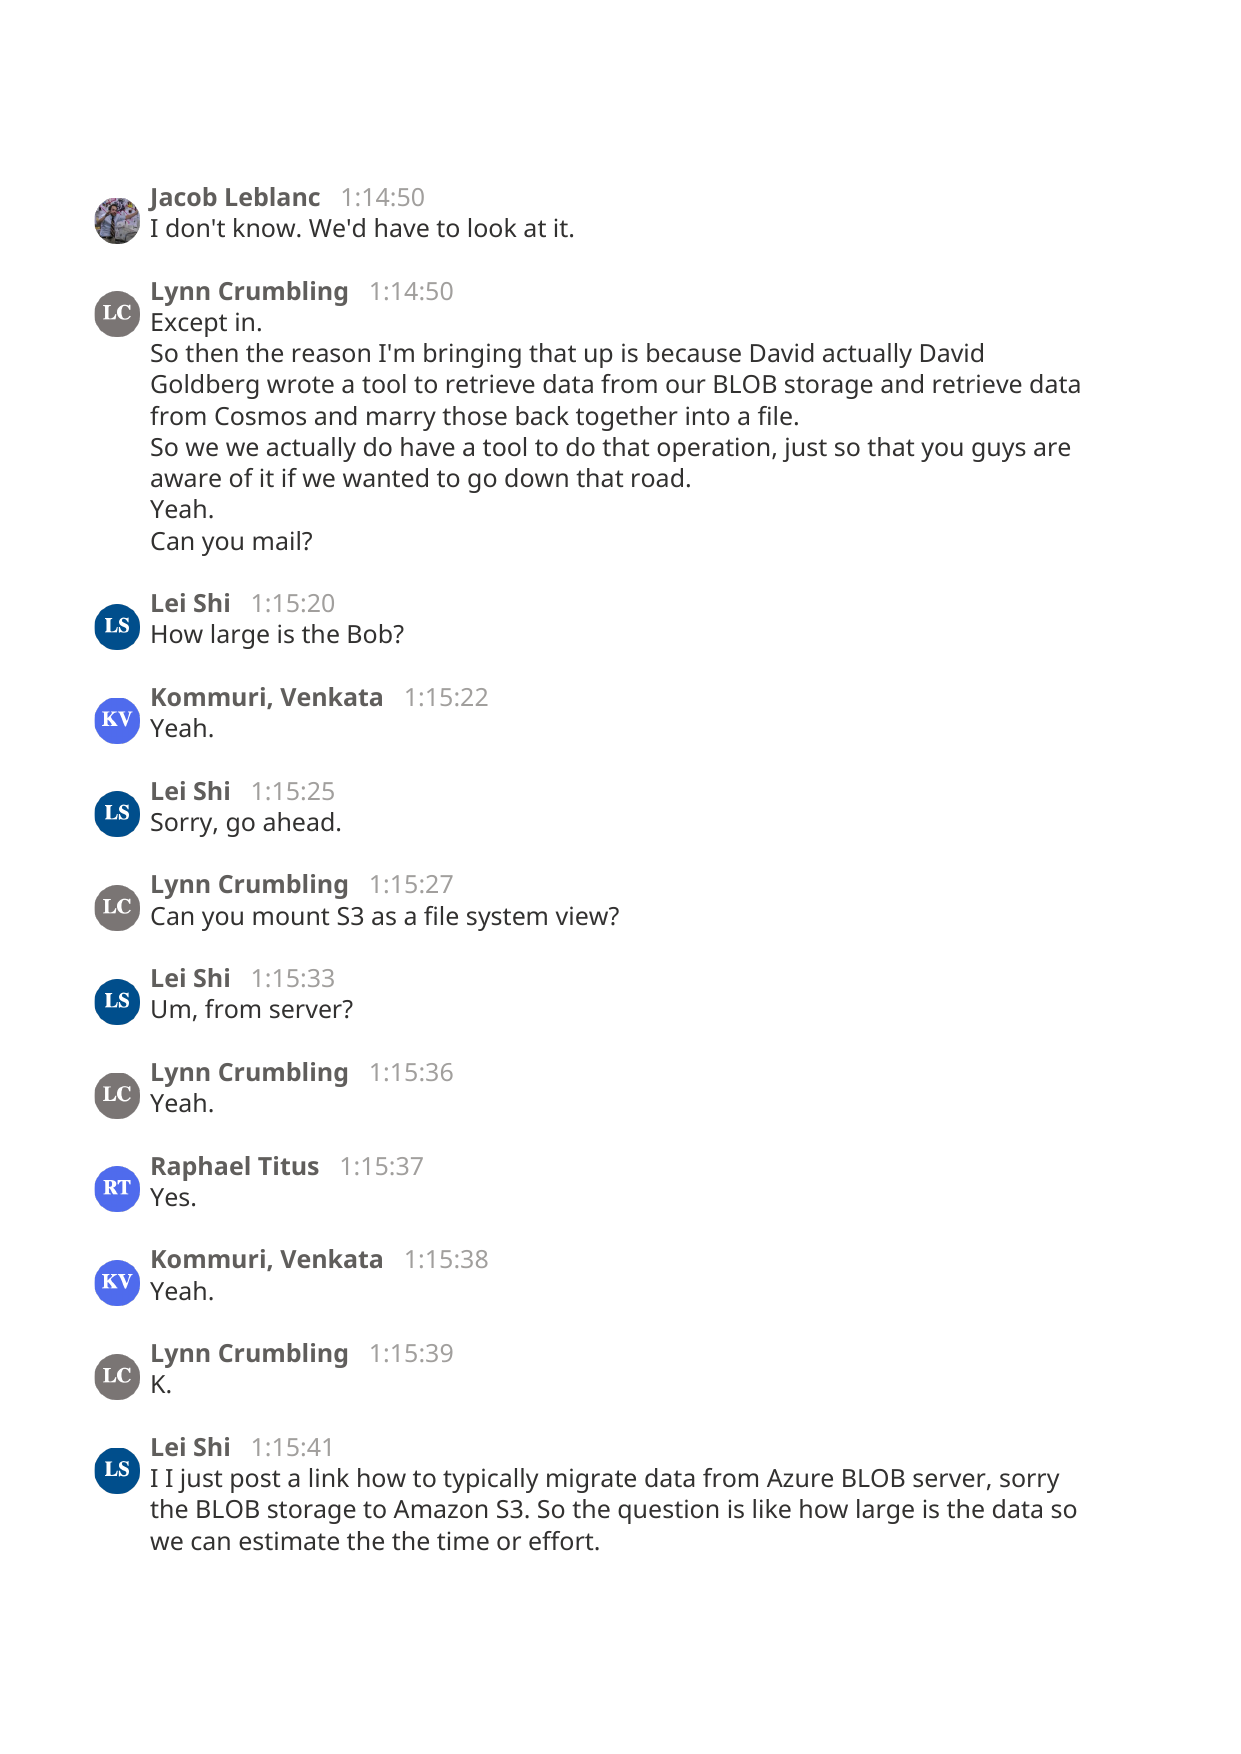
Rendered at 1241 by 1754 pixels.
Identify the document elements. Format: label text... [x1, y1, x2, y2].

text Lynn Crumbling 1:15:36 Yeah. [150, 1025, 1090, 1119]
text Lei Shi 1:15:25 Sorry, go ahead. [150, 744, 1090, 837]
text Lynn Crumbling 1:15:39 K. [150, 1306, 1090, 1400]
text Kommuri, Venkata 1:15:38 Yeah. [150, 1212, 1090, 1306]
text Raphael Titus 1:15:37 Yes. [150, 1119, 1090, 1212]
picture [94, 291, 140, 337]
text Jacob Leblanc 1:14:50 I don't know. We'd have to look at it. [150, 150, 1090, 244]
picture [94, 1166, 140, 1212]
picture [94, 604, 140, 650]
picture [94, 1448, 140, 1494]
text Lynn Crumbling 1:15:27 Can you mount S3 as a file system view? [150, 837, 1090, 931]
text Lei Shi 1:15:33 Um, from server? [150, 931, 1090, 1025]
picture [94, 1073, 140, 1119]
picture [94, 1354, 140, 1400]
picture [94, 198, 140, 244]
picture [94, 979, 140, 1025]
picture [94, 791, 140, 837]
text Lei Shi 1:15:41 I I just post a link how to typically migrate data from Azure BLOB server, sorry the BLOB storage to Amazon S3. So the question is like how large is the data so we can estimate the the time or effort. [150, 1400, 1090, 1556]
text Lynn Crumbling 1:14:50 Except in. So then the reason I'm bringing that up is because David actually David Goldberg wrote a tool to retrieve data from our BLOB storage and retrieve data from Cosmos and marry those back together into a file. So we we actually do have a tool to do that operation, just so that you guys are aware of it if we wanted to go down that road. Yeah. Can you mail? [150, 244, 1090, 556]
picture [94, 698, 140, 744]
picture [94, 885, 140, 931]
text Lei Shi 1:15:20 How large is the Bob? [150, 556, 1090, 650]
text Kommuri, Venkata 1:15:22 Yeah. [150, 650, 1090, 744]
picture [94, 1260, 140, 1306]
